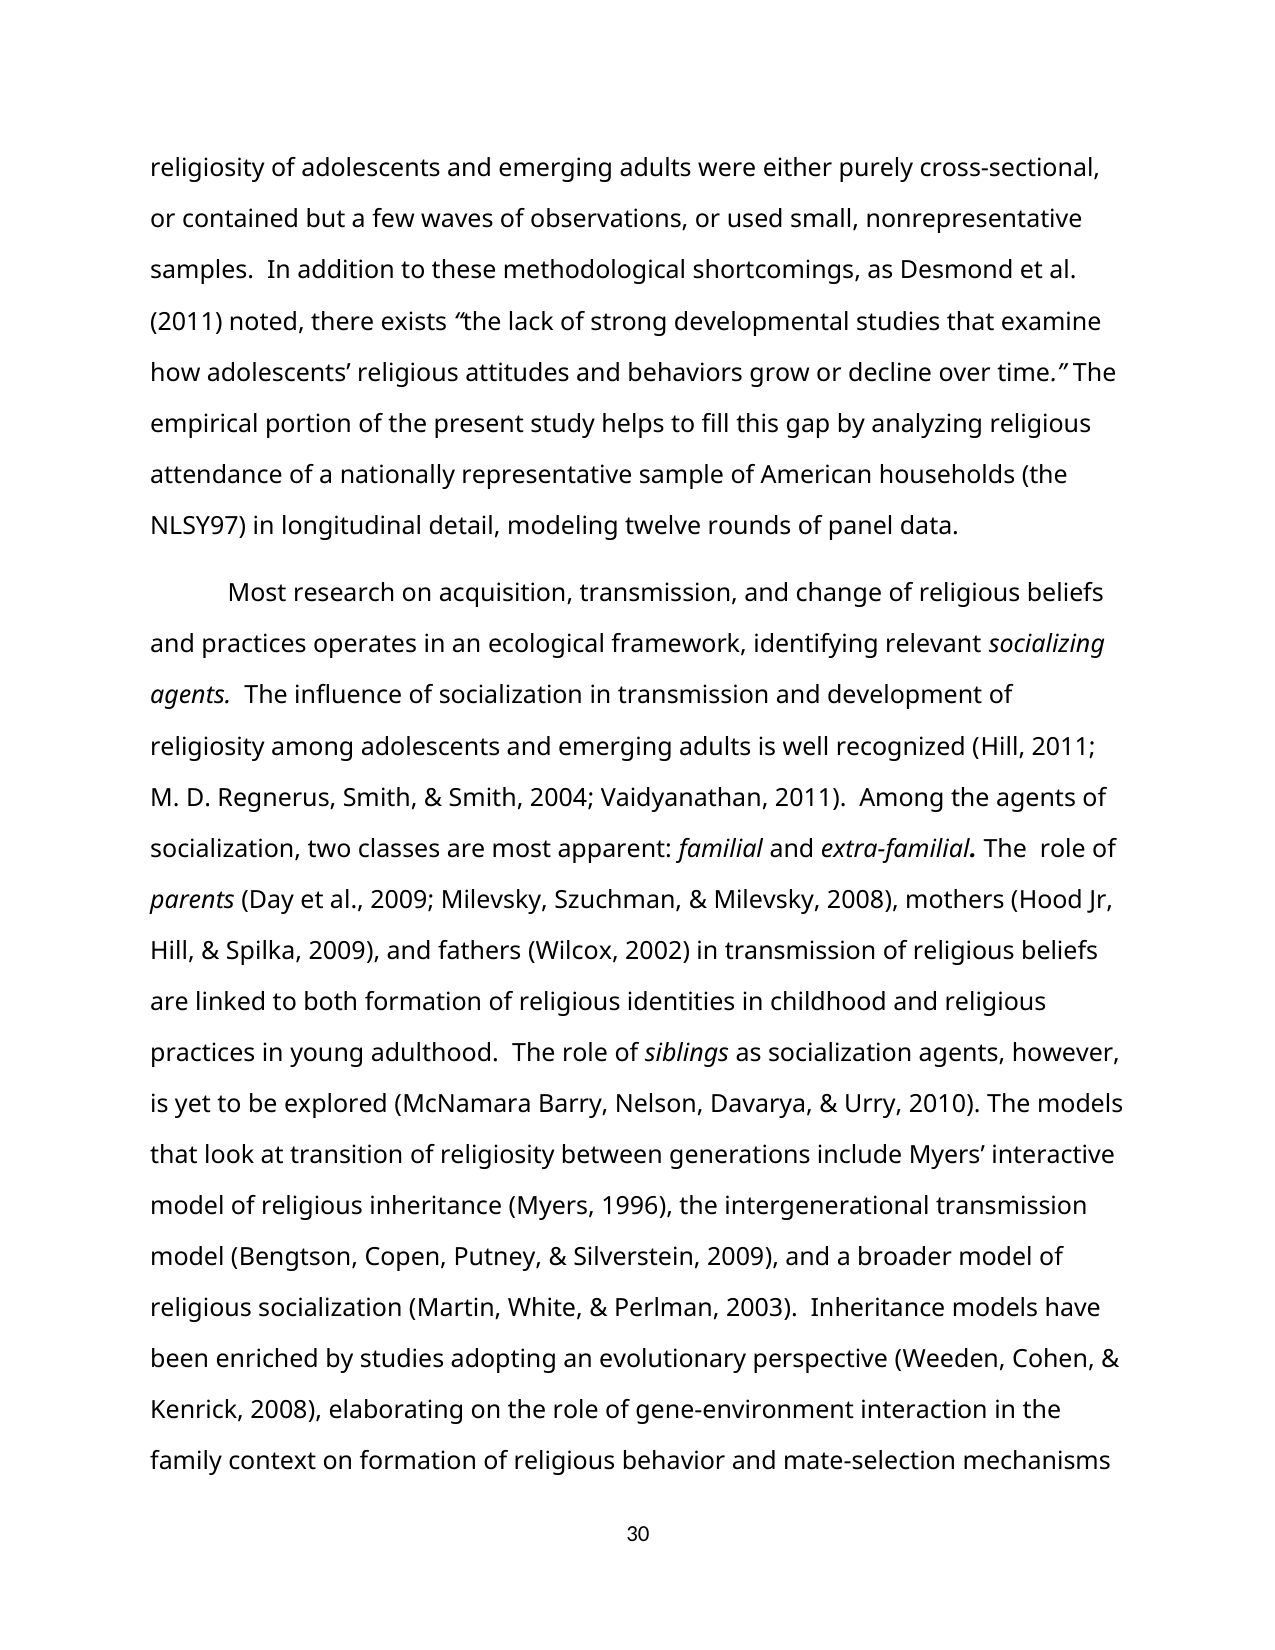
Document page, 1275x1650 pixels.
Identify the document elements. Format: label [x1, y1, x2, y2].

text [150, 575, 1125, 1477]
text [150, 150, 1125, 541]
